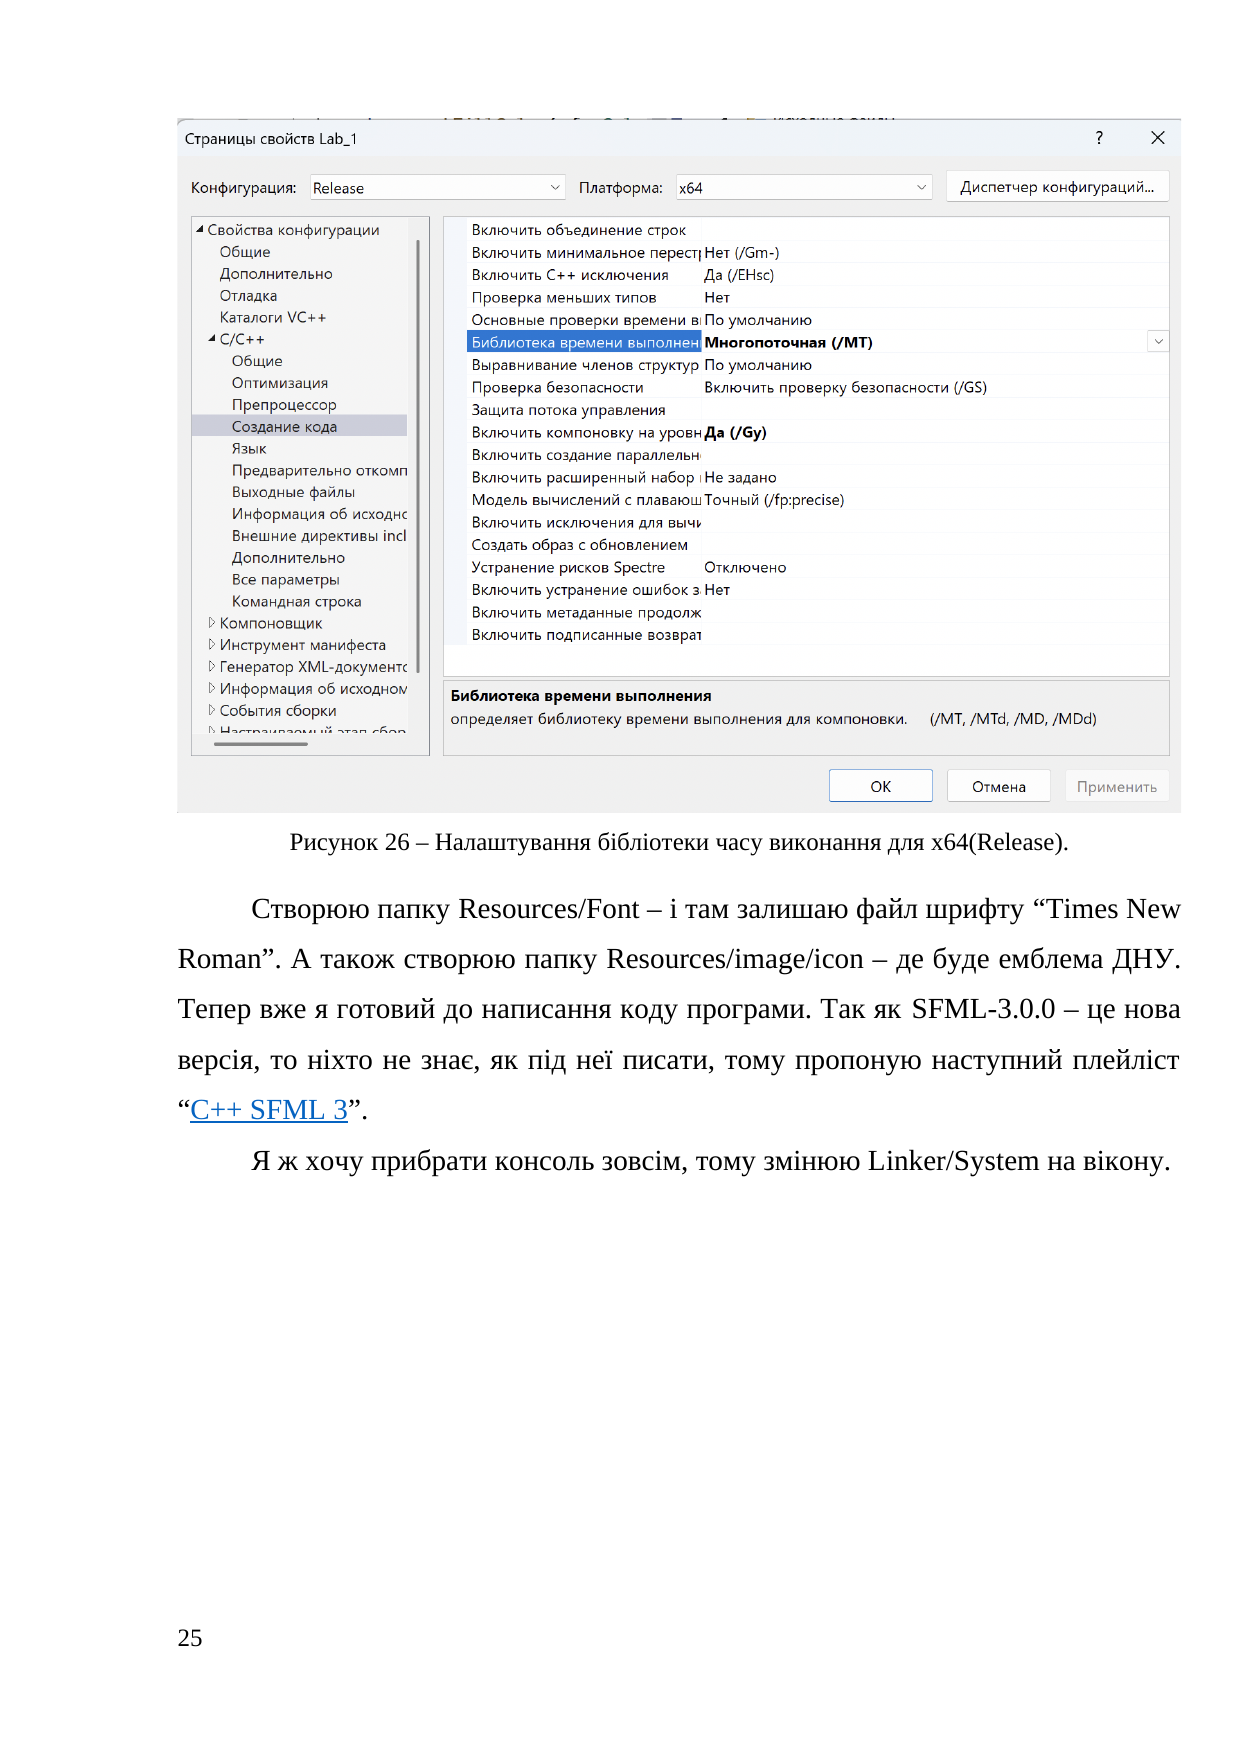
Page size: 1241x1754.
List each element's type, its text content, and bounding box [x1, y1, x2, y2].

text Створюю папку Resources/Font – і там залишаю файл шрифту “Times New Roman”. А також створюю папку Resources/image/icon – де буде емблема ДНУ. Тепер вже я готовий до написання коду програми. Так як SFML-3.0.0 – це нова версія, то ніхто не знає, як під неї писати, тому пропоную наступний плейліст “C++ SFML 3”. [177, 891, 1181, 1126]
text Рисунок 26 – Hалаштування бібліотеки часу виконання для x64(Release). [177, 827, 1181, 856]
text Я ж хочу прибрати консоль зовсім, тому змінюю Linker/System на вікону. [177, 1143, 1181, 1176]
picture [177, 118, 1182, 813]
